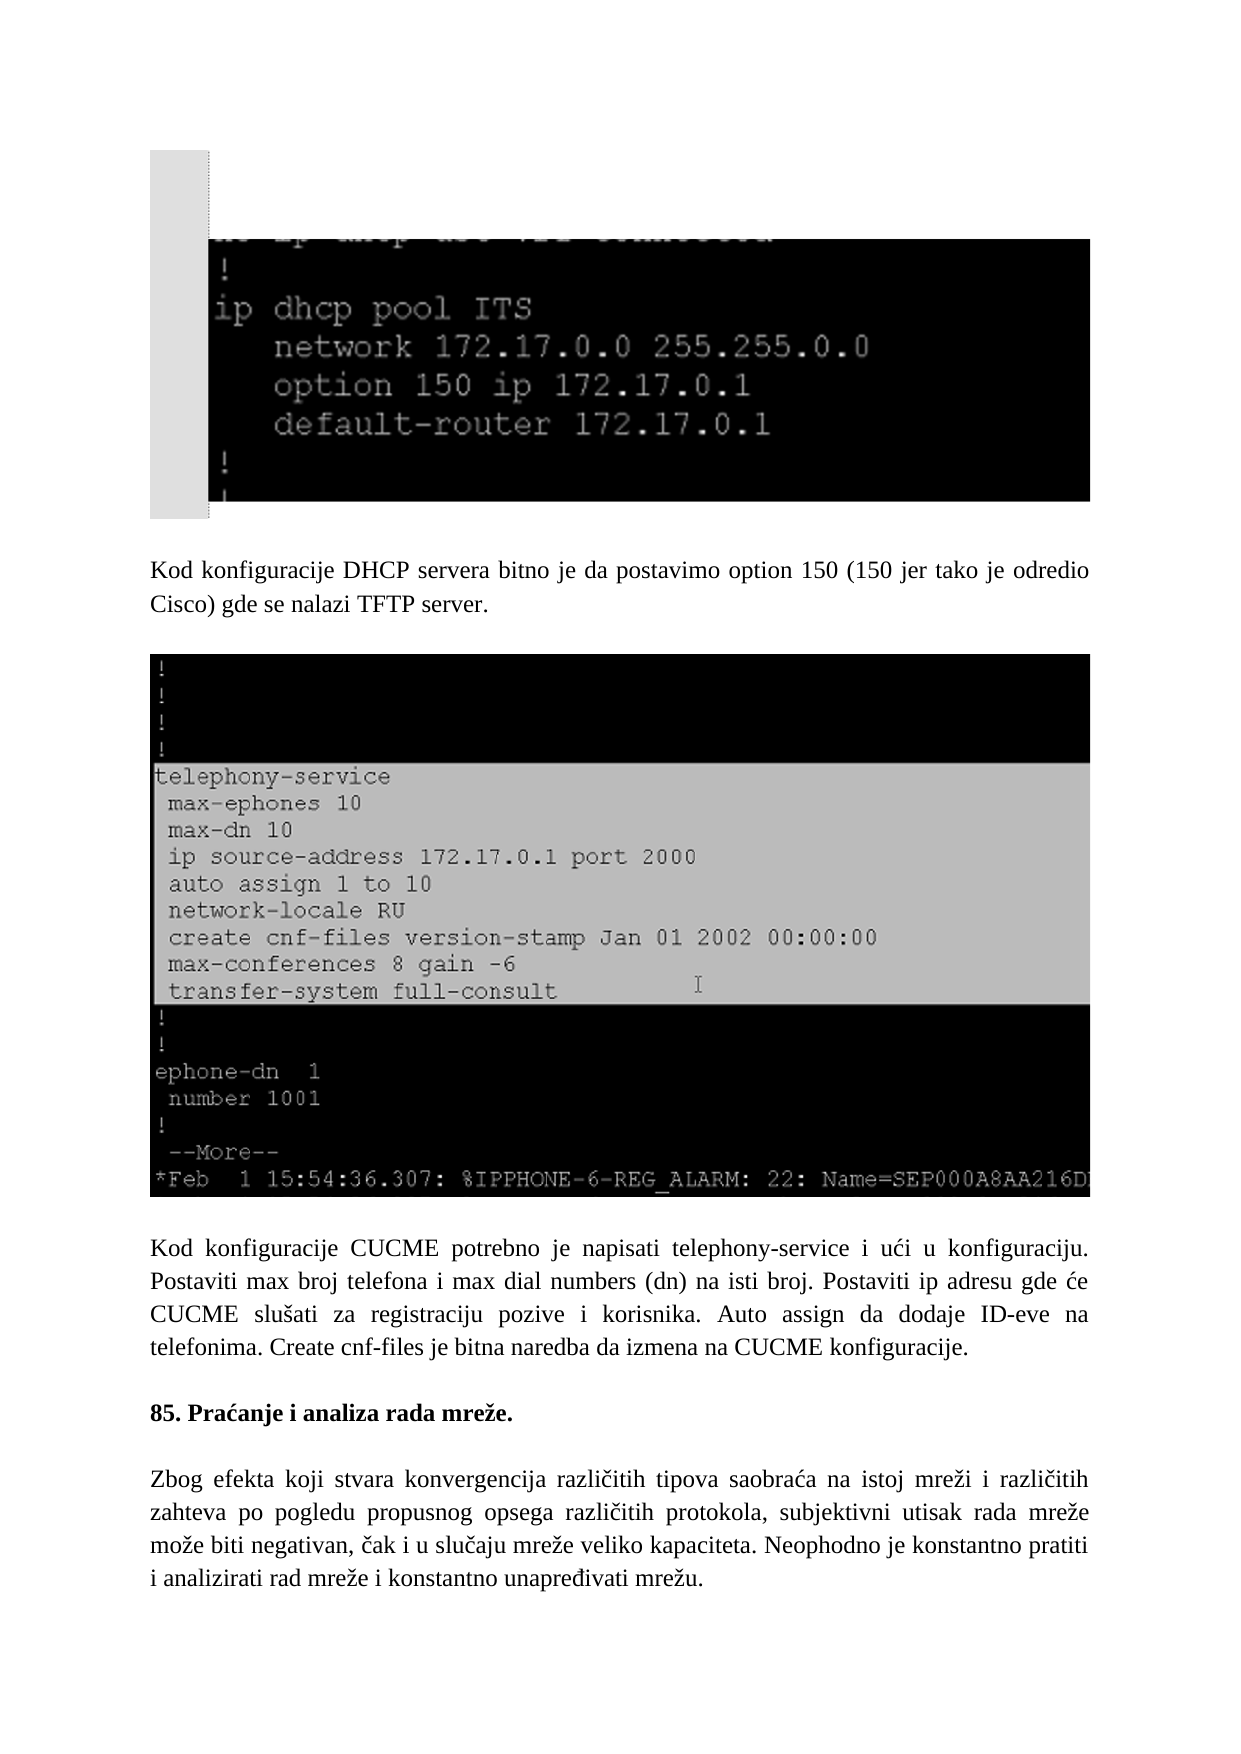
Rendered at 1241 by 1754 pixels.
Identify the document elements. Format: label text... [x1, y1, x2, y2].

text Kod konfiguracije CUCME potrebno je napisati telephony-service i ući u konfiguraciju. Postaviti max broj telefona i max dial numbers (dn) na isti broj. Postaviti ip adresu gde će CUCME slušati za registraciju pozive i korisnika. Auto assign da dodaje ID-eve na telefonima. Create cnf-files je bitna naredba da izmena na CUCME konfiguracije. [150, 1233, 1090, 1361]
picture [150, 150, 1091, 519]
picture [150, 654, 1091, 1197]
text 85. Praćanje i analiza rada mreže. [150, 1398, 1090, 1427]
text Zbog efekta koji stvara konvergencija različitih tipova saobraća na istoj mreži i različitih zahteva po pogledu propusnog opsega različitih protokola, subjektivni utisak rada mreže može biti negativan, čak i u slučaju mreže veliko kapaciteta. Neophodno je konstantno pratiti i analizirati rad mreže i konstantno unapređivati mrežu. [150, 1464, 1090, 1592]
text Kod konfiguracije DHCP servera bitno je da postavimo option 150 (150 jer tako je odredio Cisco) gde se nalazi TFTP server. [150, 556, 1090, 617]
